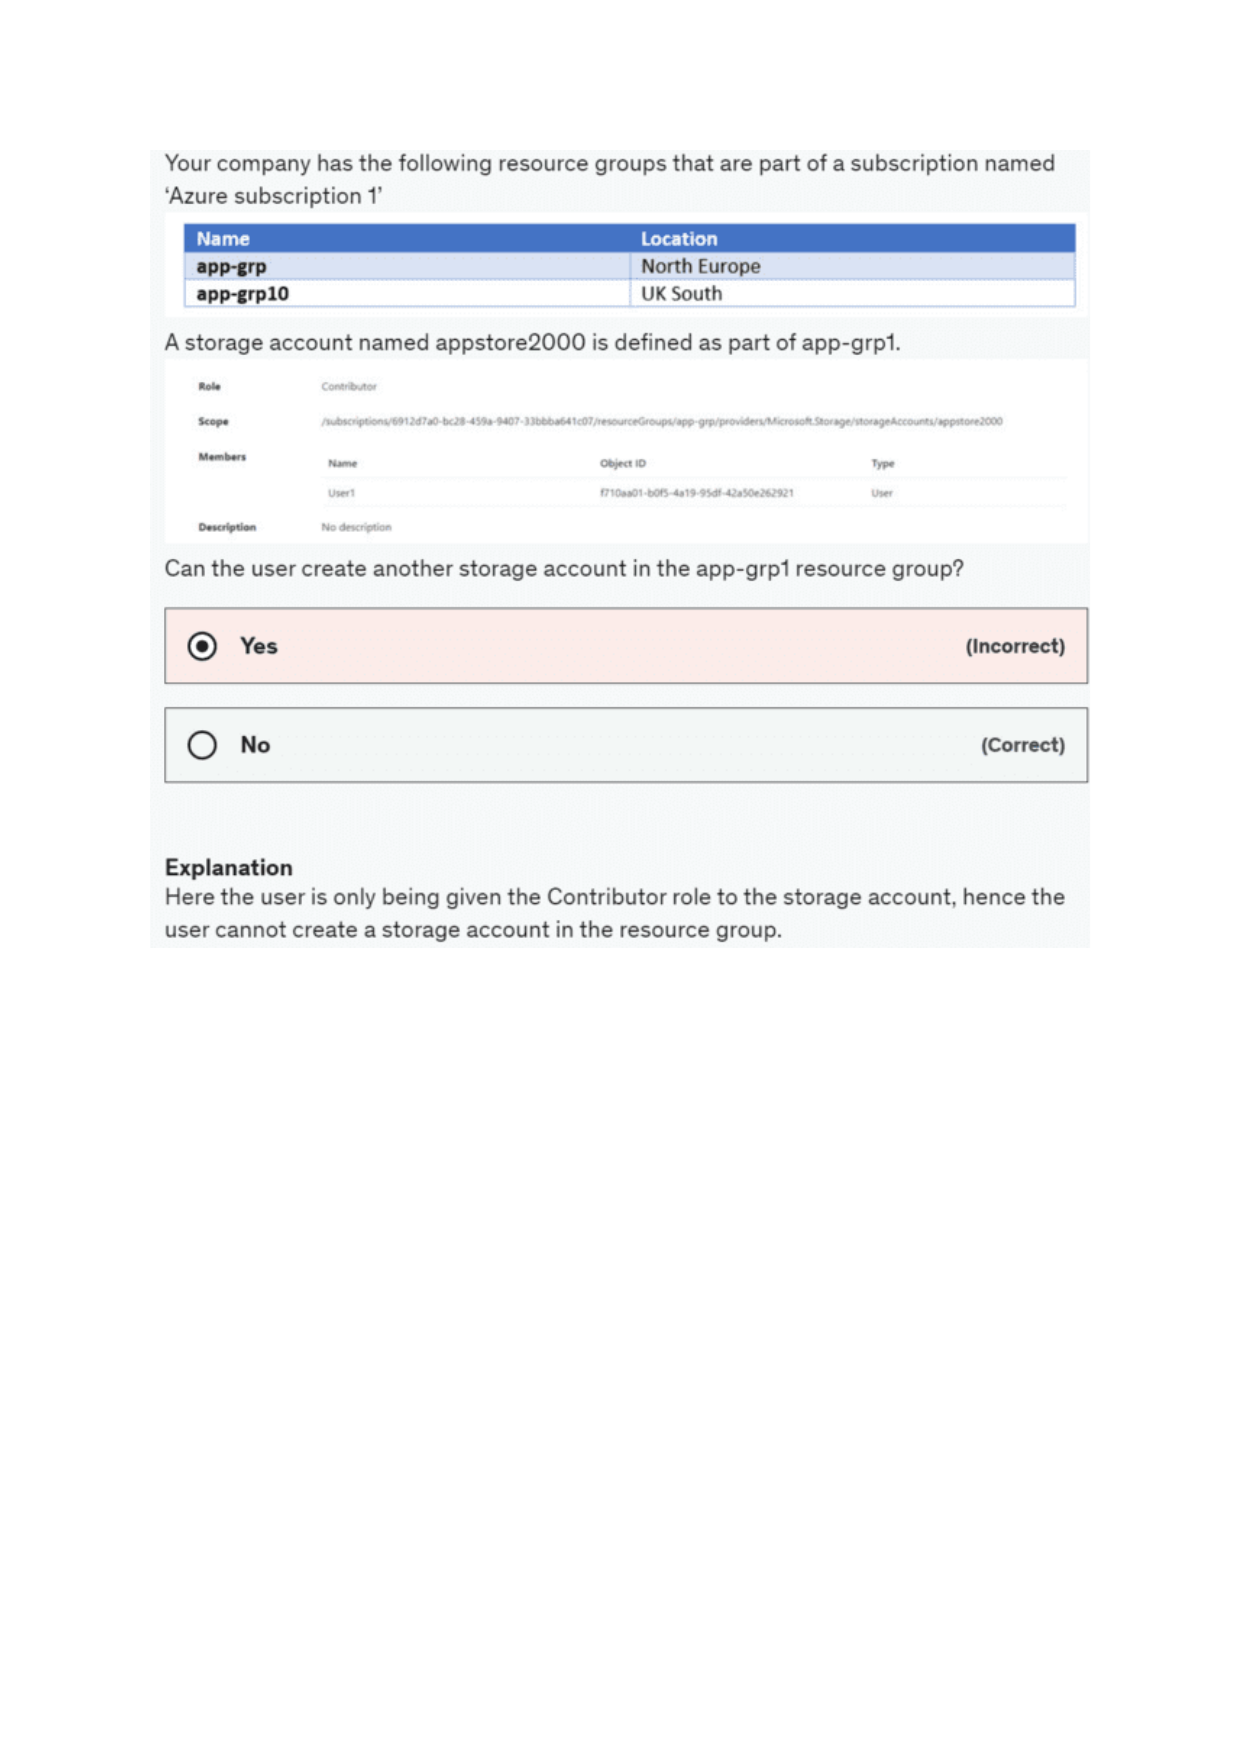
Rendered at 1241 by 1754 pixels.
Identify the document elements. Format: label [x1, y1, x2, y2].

picture [150, 150, 1091, 948]
